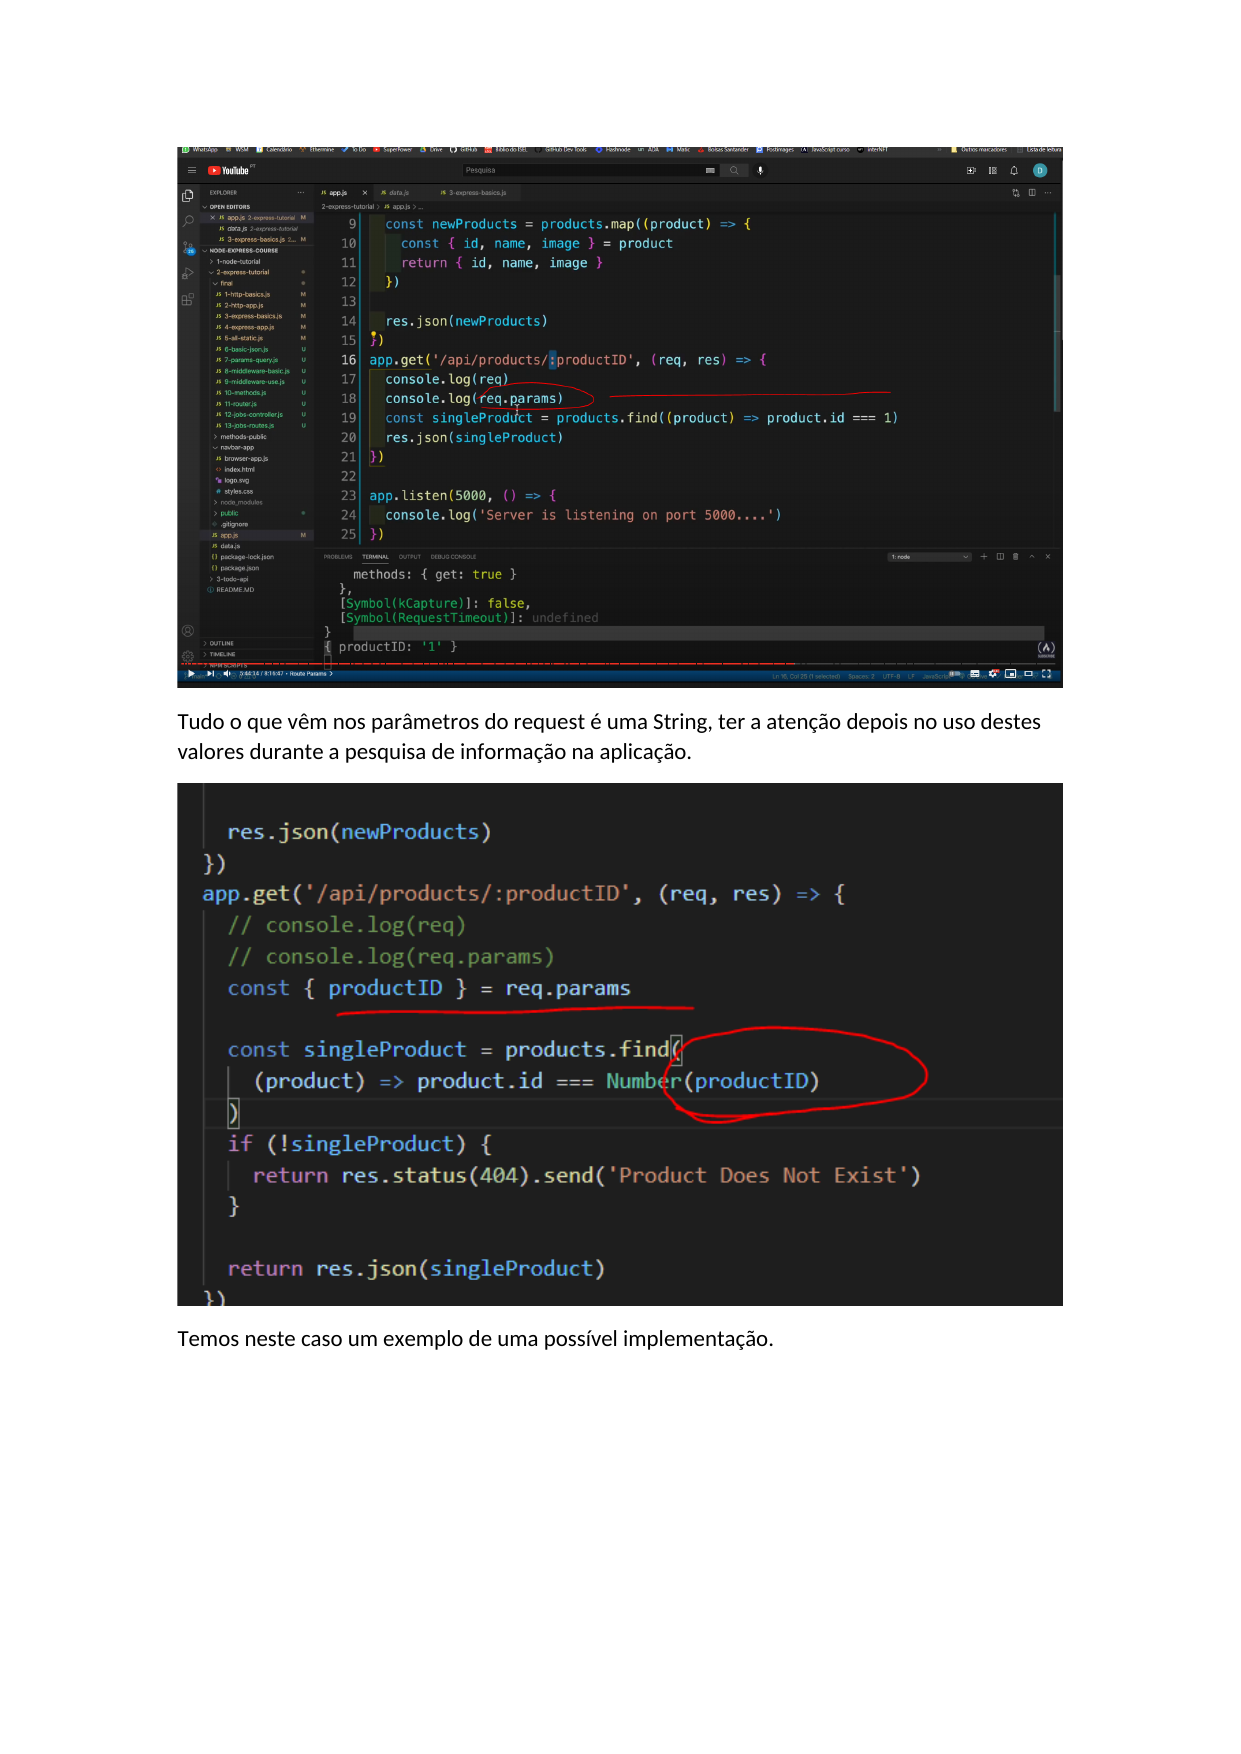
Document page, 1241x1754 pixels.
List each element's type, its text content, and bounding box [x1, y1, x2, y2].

picture [177, 147, 1063, 688]
text Temos neste caso um exemplo de uma possível implementação. [177, 1324, 1063, 1352]
text Tudo o que vêm nos parâmetros do request é uma String, ter a atenção depois no uso destes valores durante a pesquisa de informação na aplicação. [177, 707, 1063, 765]
picture [177, 783, 1063, 1306]
